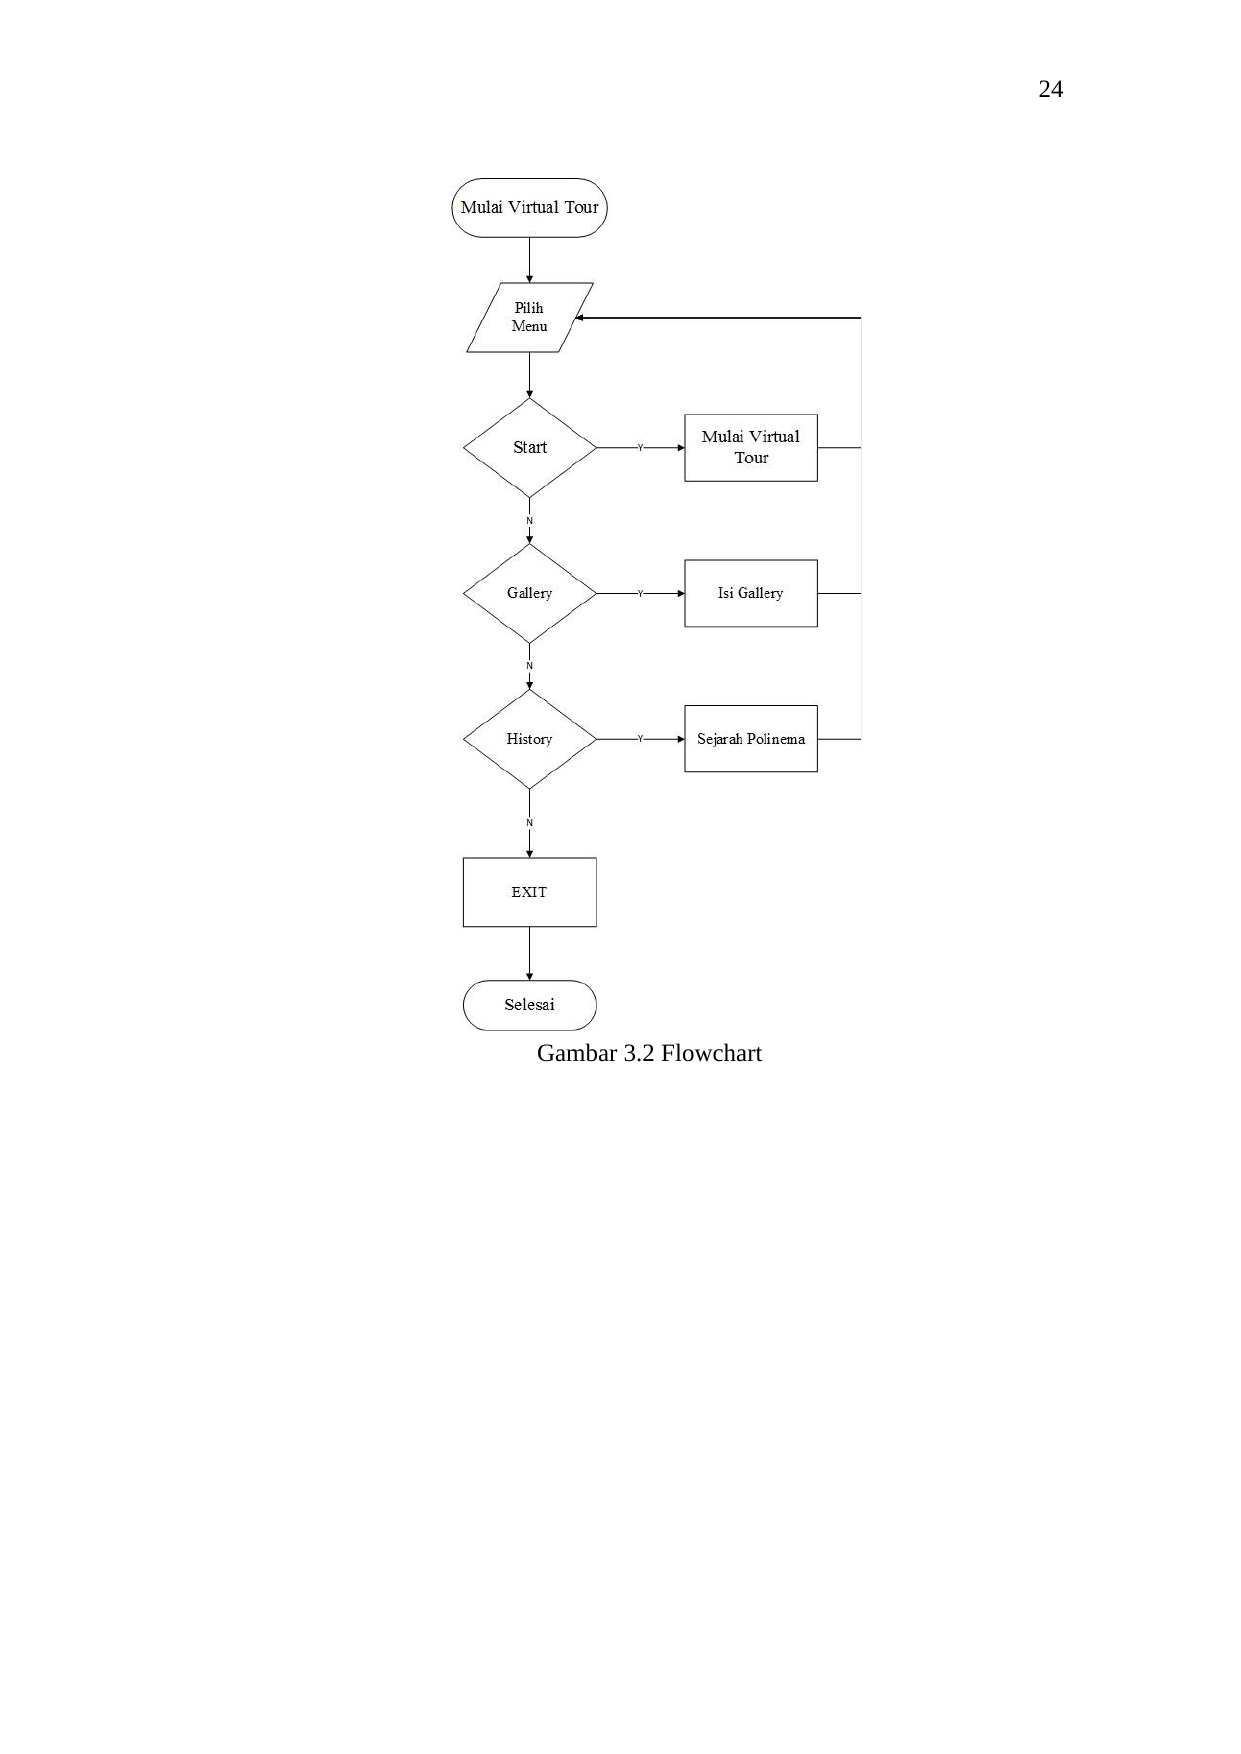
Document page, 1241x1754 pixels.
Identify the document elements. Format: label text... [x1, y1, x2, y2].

picture [451, 177, 862, 1031]
subtitle Gambar 3.2 Flowchart [537, 1038, 1063, 1067]
